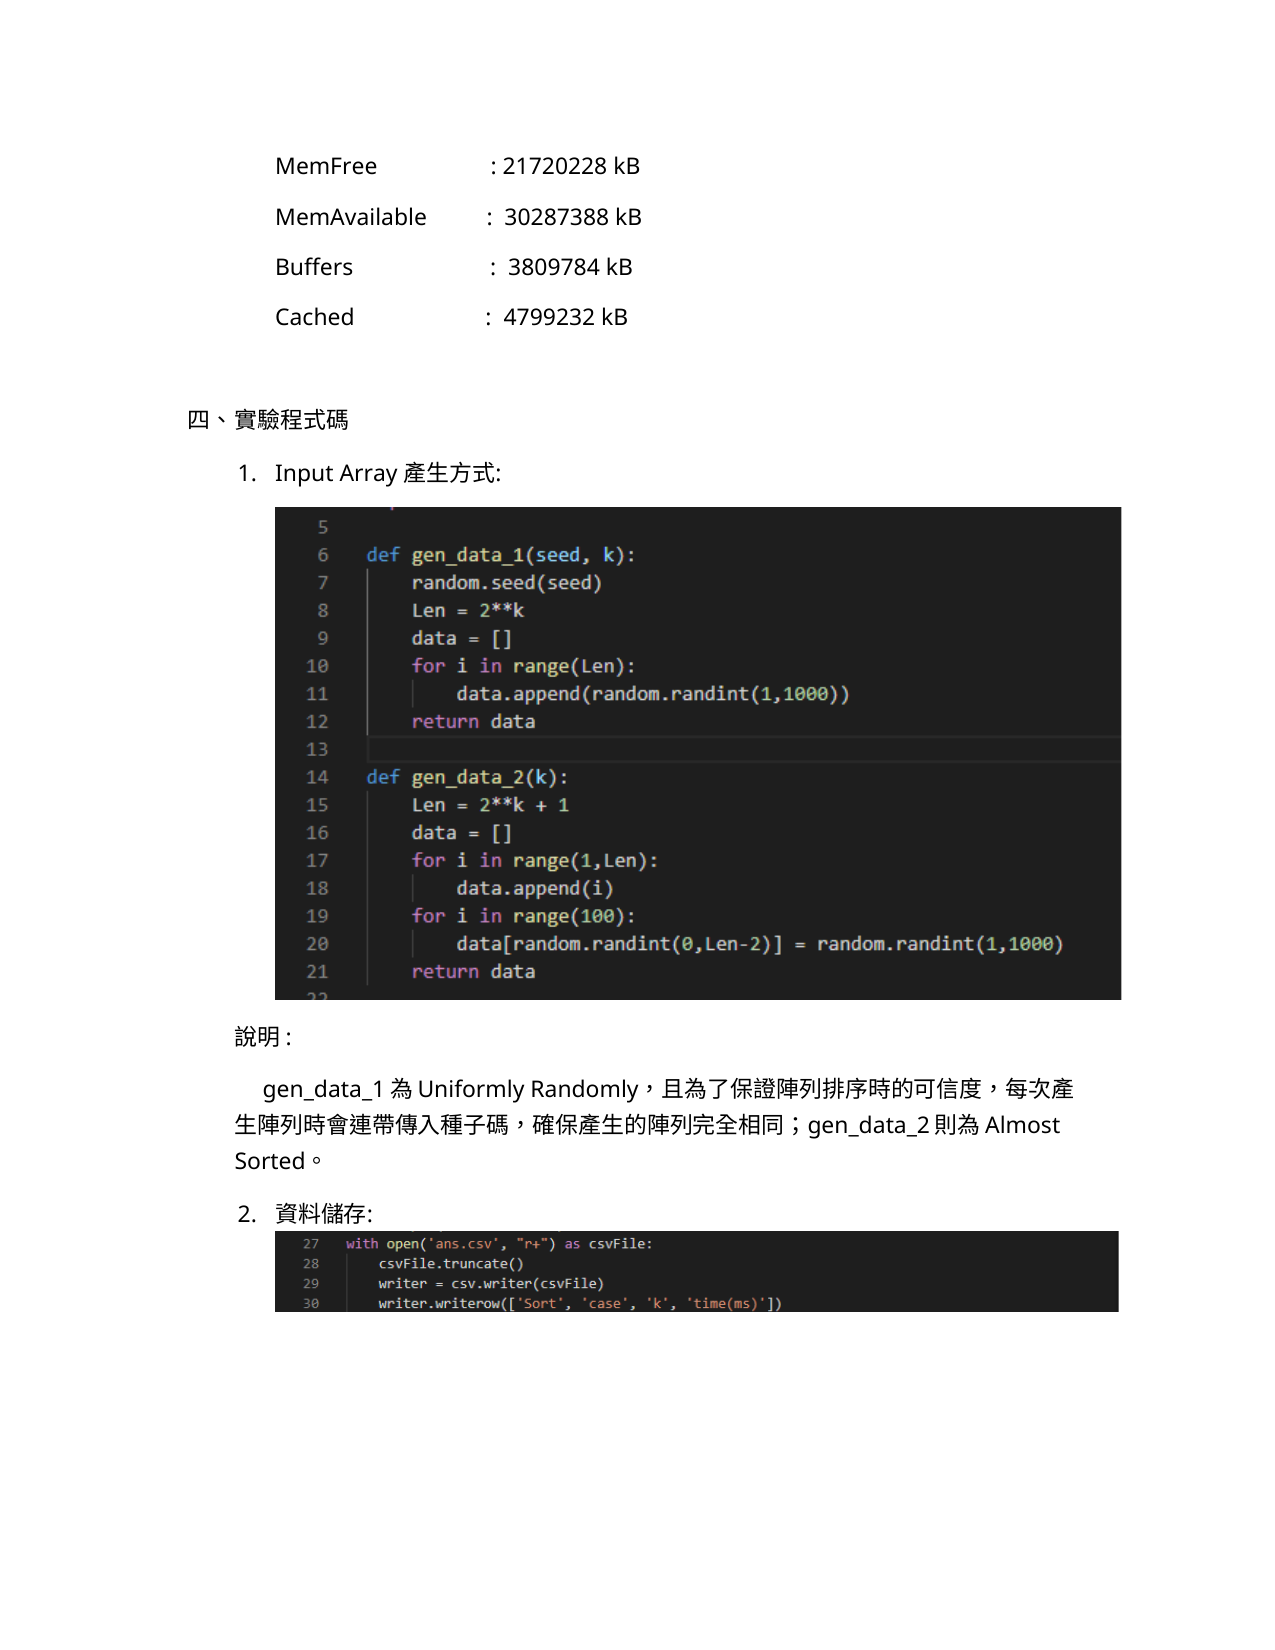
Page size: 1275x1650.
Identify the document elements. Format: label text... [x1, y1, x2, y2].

list 實驗程式碼 [187, 402, 1087, 435]
list MemAvailable : 30287388 kB [246, 200, 1087, 232]
list gen_data_1為Uniformly Randomly，且為了保證陣列排序時的可信度，每次產生陣列時會連帶傳入種子碼，確保產生的陣列完全相同；gen_data_2則為Almost Sorted。 [234, 1071, 1087, 1176]
list 說明 : [234, 1018, 1087, 1052]
list Input Array 產生方式: [237, 454, 1087, 488]
picture [275, 1231, 1119, 1312]
list Buffers : 3809784 kB [246, 251, 1087, 282]
picture [275, 507, 1122, 1000]
list Cached : 4799232 kB [275, 301, 1087, 332]
list MemFree : 21720228 kB [246, 150, 1087, 181]
